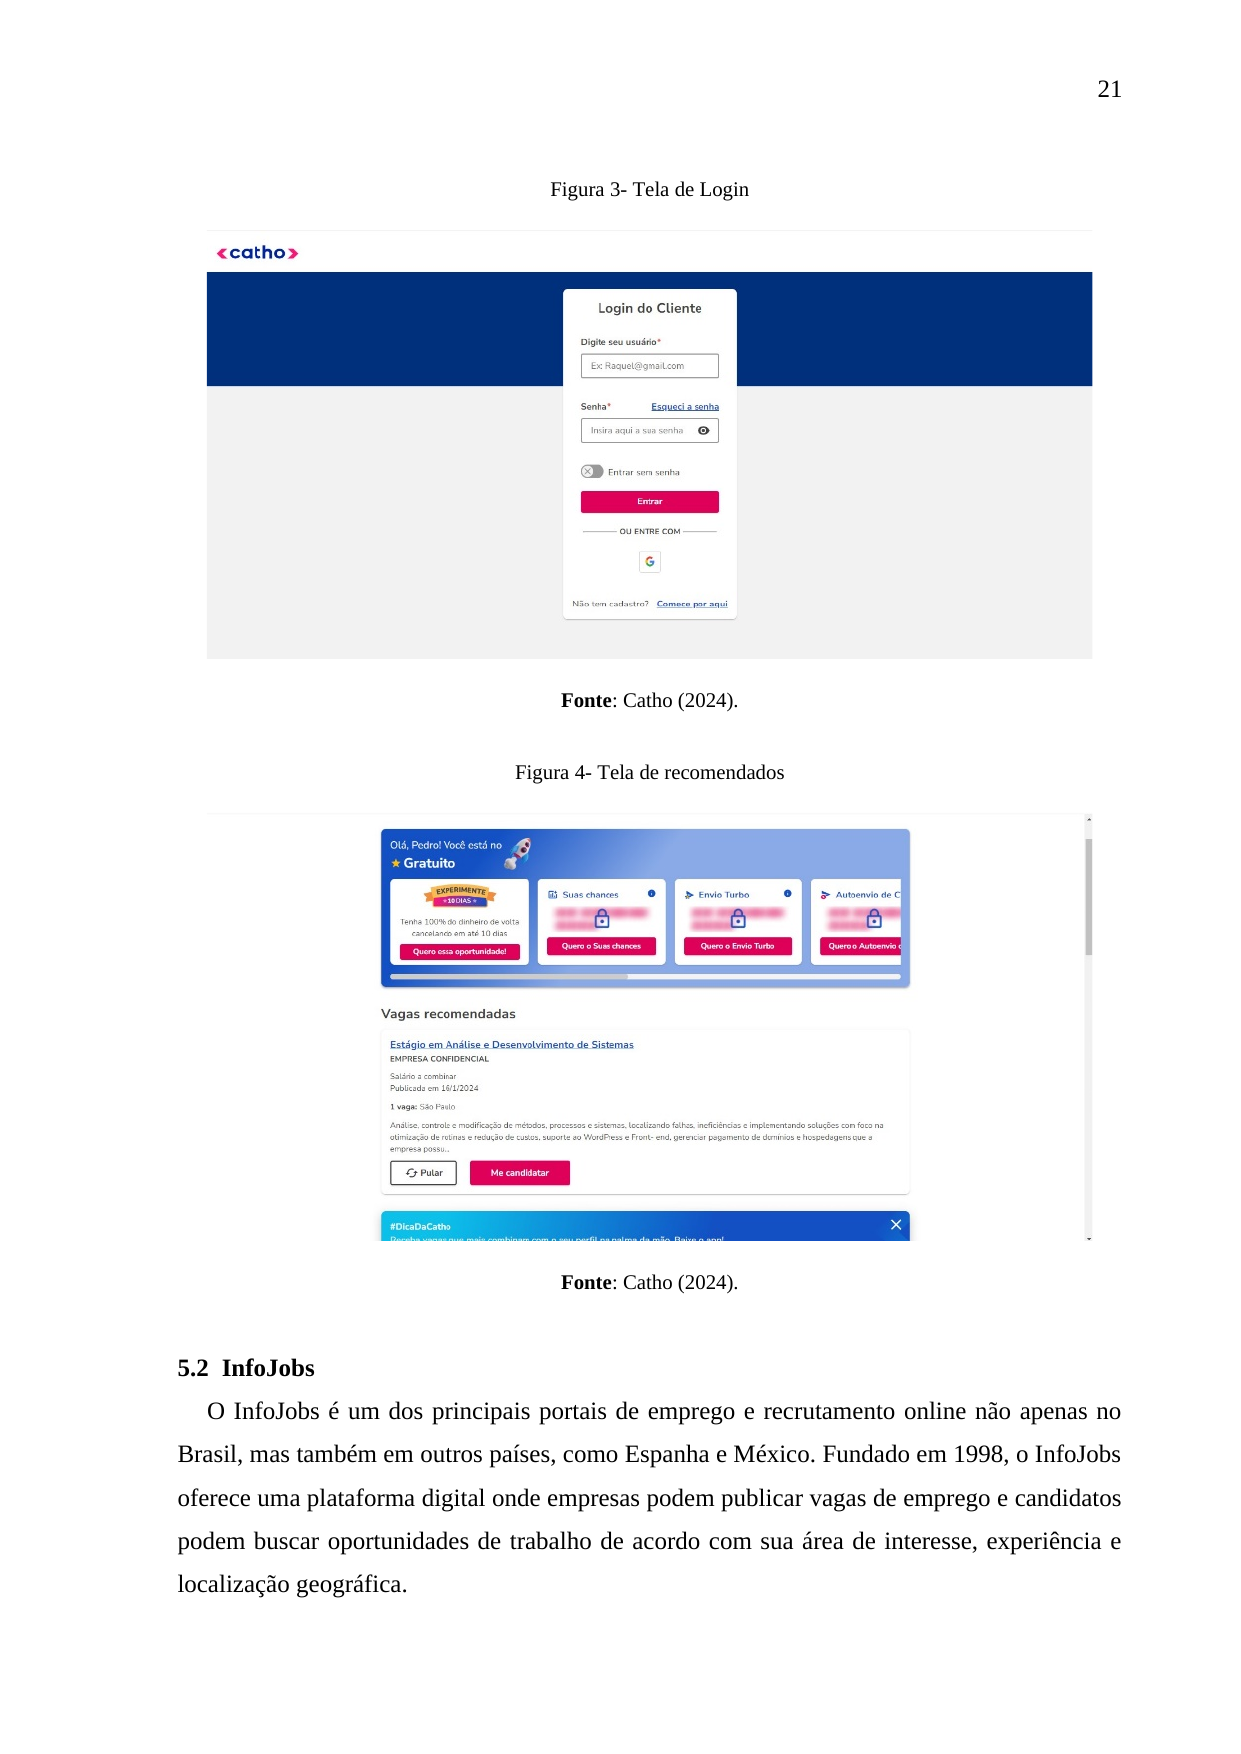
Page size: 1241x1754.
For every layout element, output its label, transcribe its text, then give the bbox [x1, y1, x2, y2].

picture [390, 1235, 420, 1241]
picture [388, 1221, 452, 1232]
picture [206, 812, 1093, 1241]
text O InfoJobs é um dos principais portais de emprego e recrutamento online não apenas no Brasil, mas também em outros países, como Espanha e México. Fundado em 1998, o InfoJobs oferece uma plataforma digital onde empresas podem publicar vagas de emprego e candidatos podem buscar oportunidades de trabalho de acordo com sua área de interesse, experiência e localização geográfica. [177, 1396, 1122, 1598]
text Fonte: Catho (2024). [177, 687, 1122, 712]
picture [206, 230, 1093, 659]
text Figura 4- Tela de recomendados [177, 759, 1122, 784]
text Figura 3- Tela de Login [177, 177, 1122, 201]
text Fonte: Catho (2024). [177, 1270, 1122, 1294]
subtitle InfoJobs [177, 1353, 1122, 1382]
